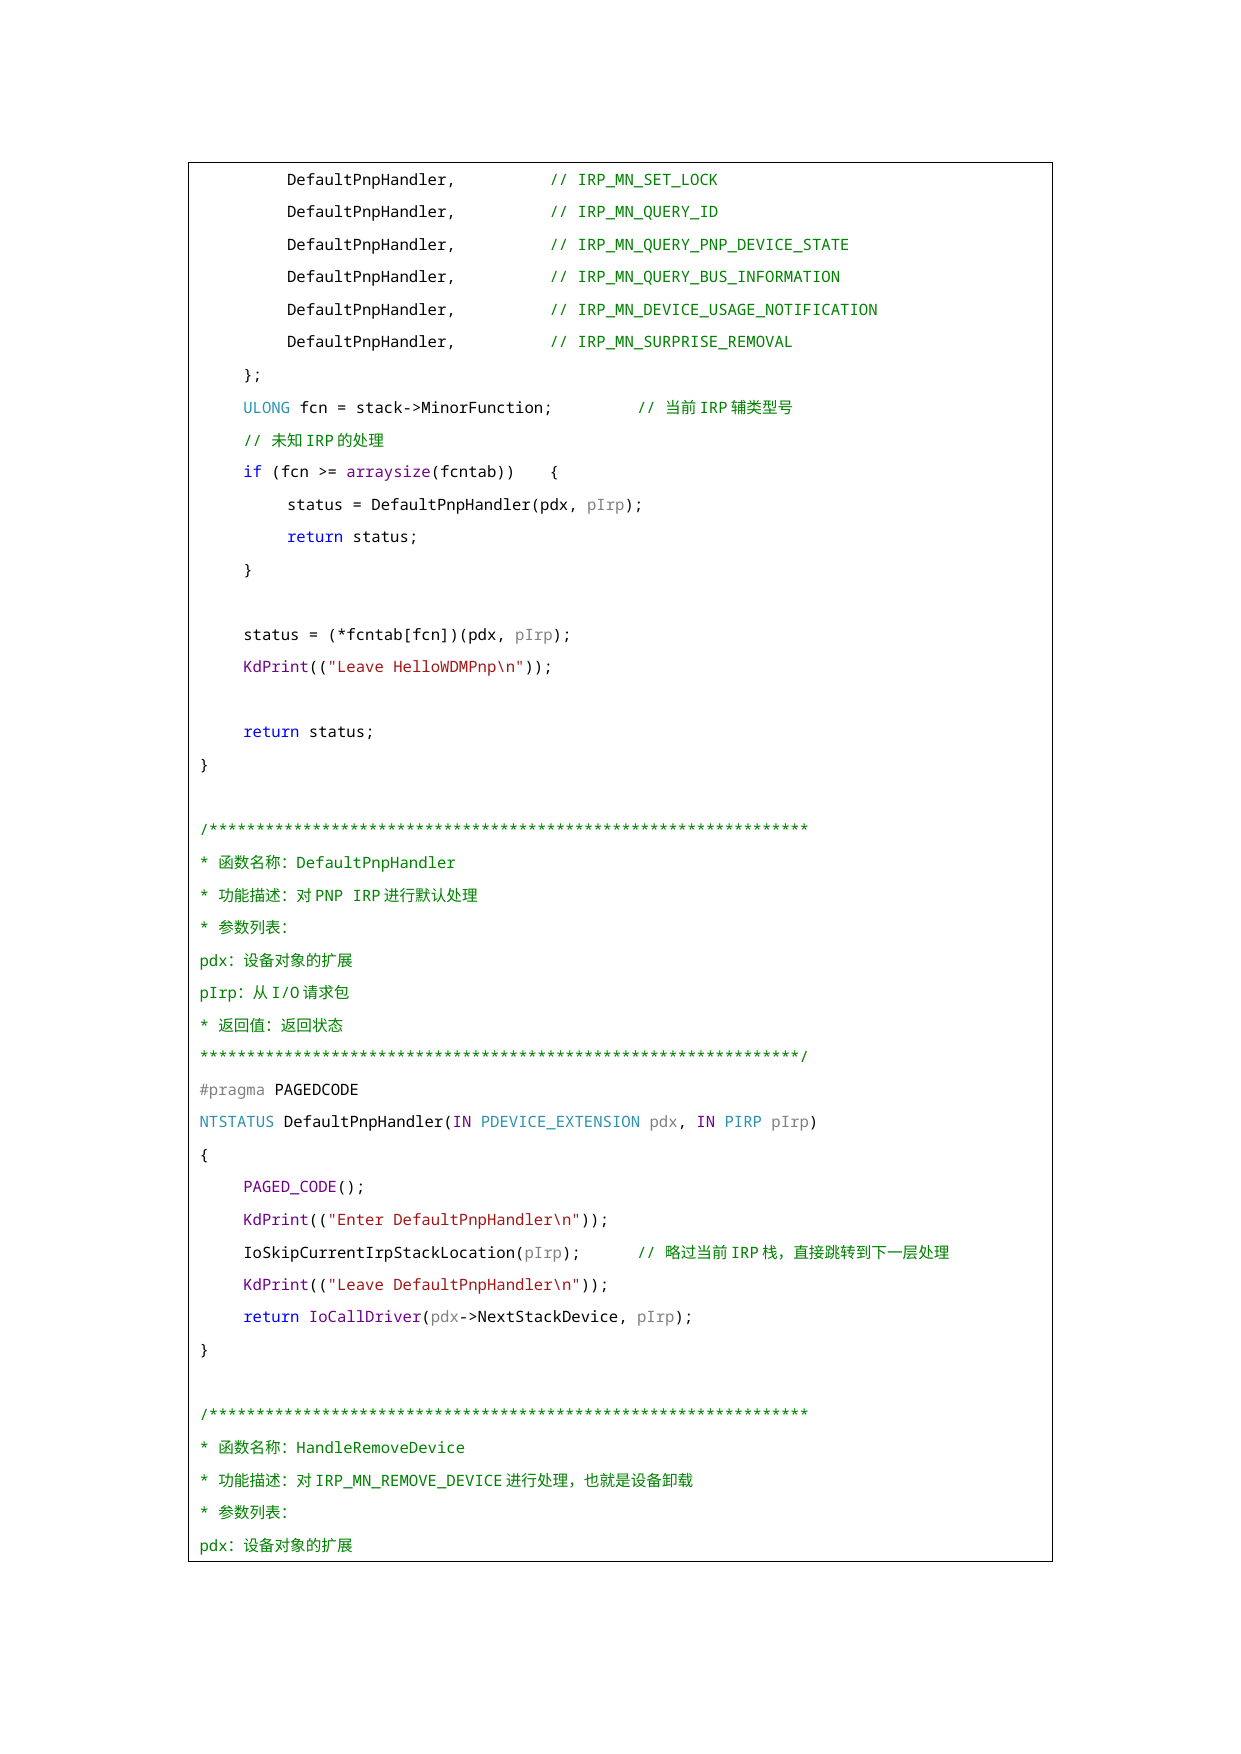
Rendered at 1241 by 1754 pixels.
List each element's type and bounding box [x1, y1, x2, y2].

table_cell [189, 163, 1052, 1561]
